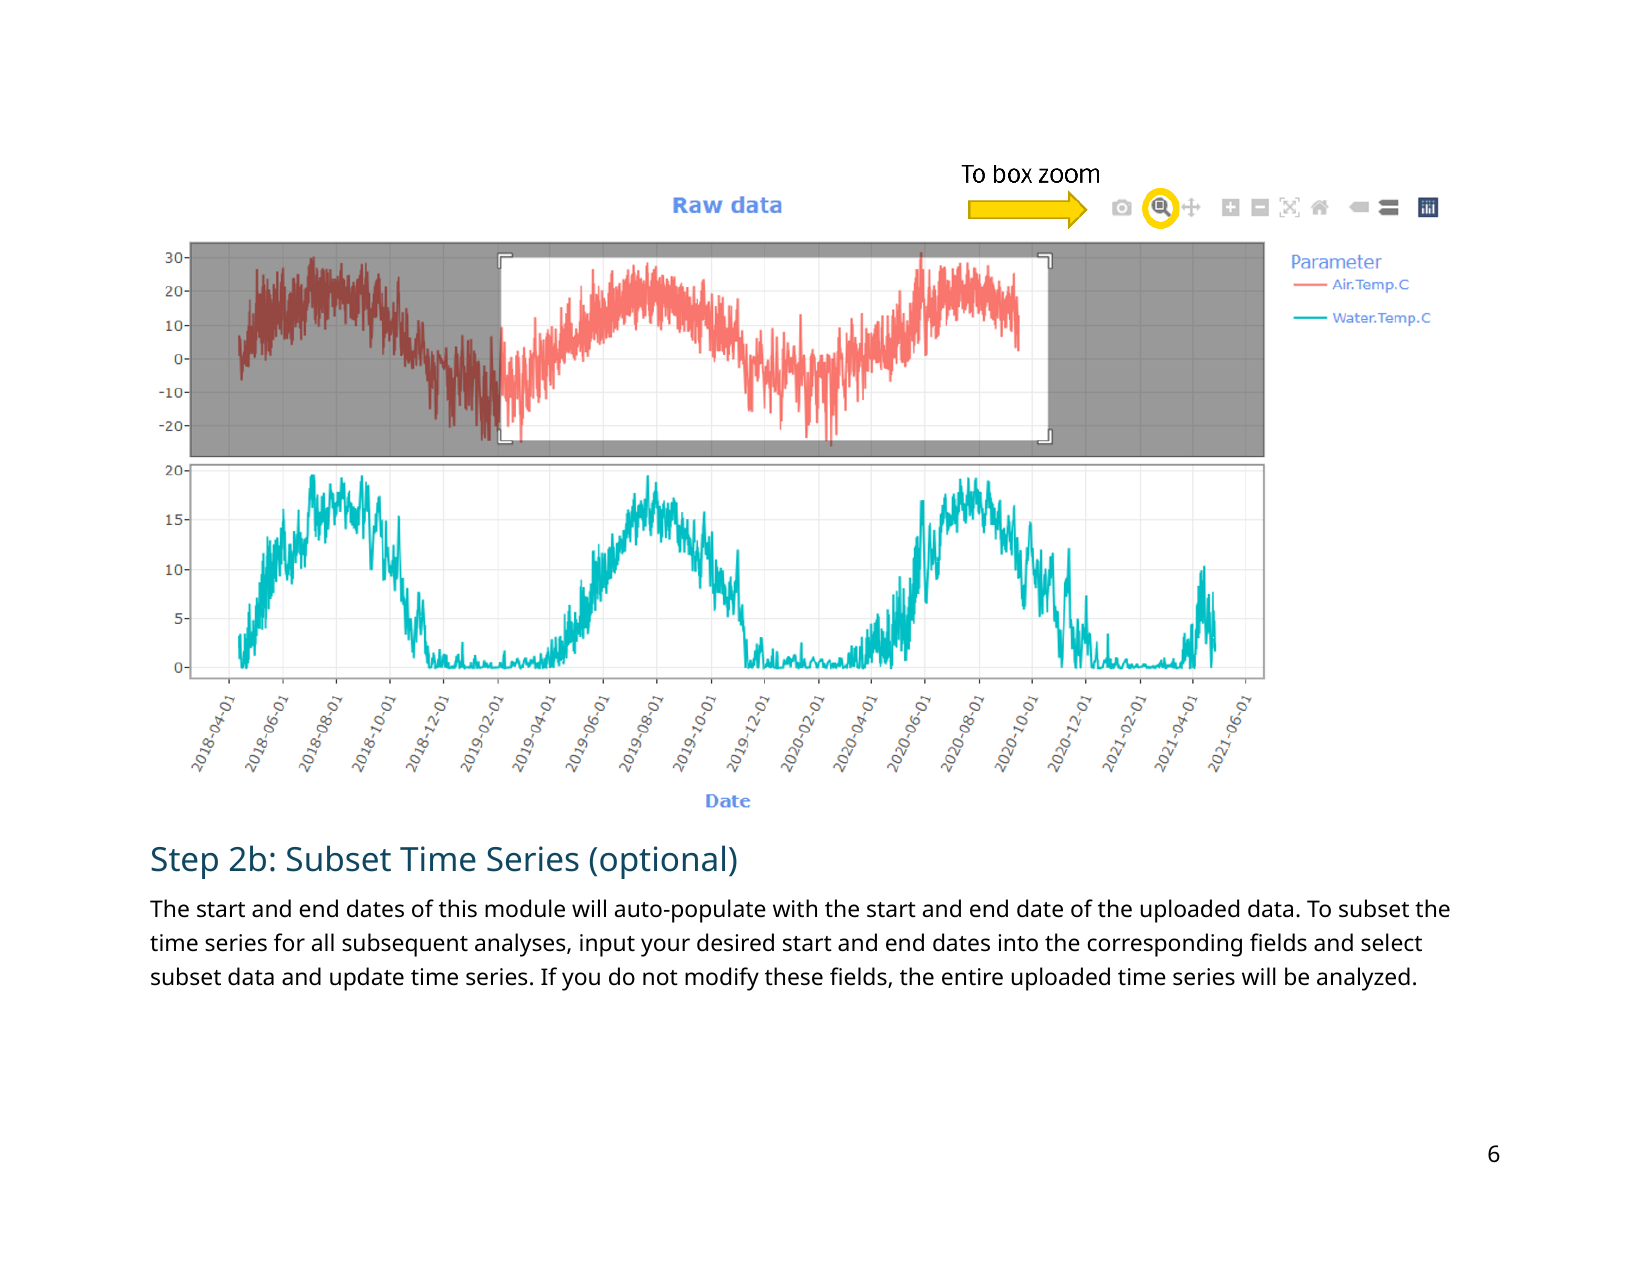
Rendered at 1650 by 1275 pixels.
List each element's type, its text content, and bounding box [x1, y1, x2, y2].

subtitle Step 2b: Subset Time Series (optional) [150, 836, 1500, 881]
picture [150, 150, 1445, 817]
text The start and end dates of this module will auto-populate with the start and end date of the uploaded data. To subset the time series for all subsequent analyses, input your desired start and end dates into the corresponding fields and select subset data and update time series. If you do not modify these fields, the entire uploaded time series will be analyzed. [150, 893, 1500, 992]
